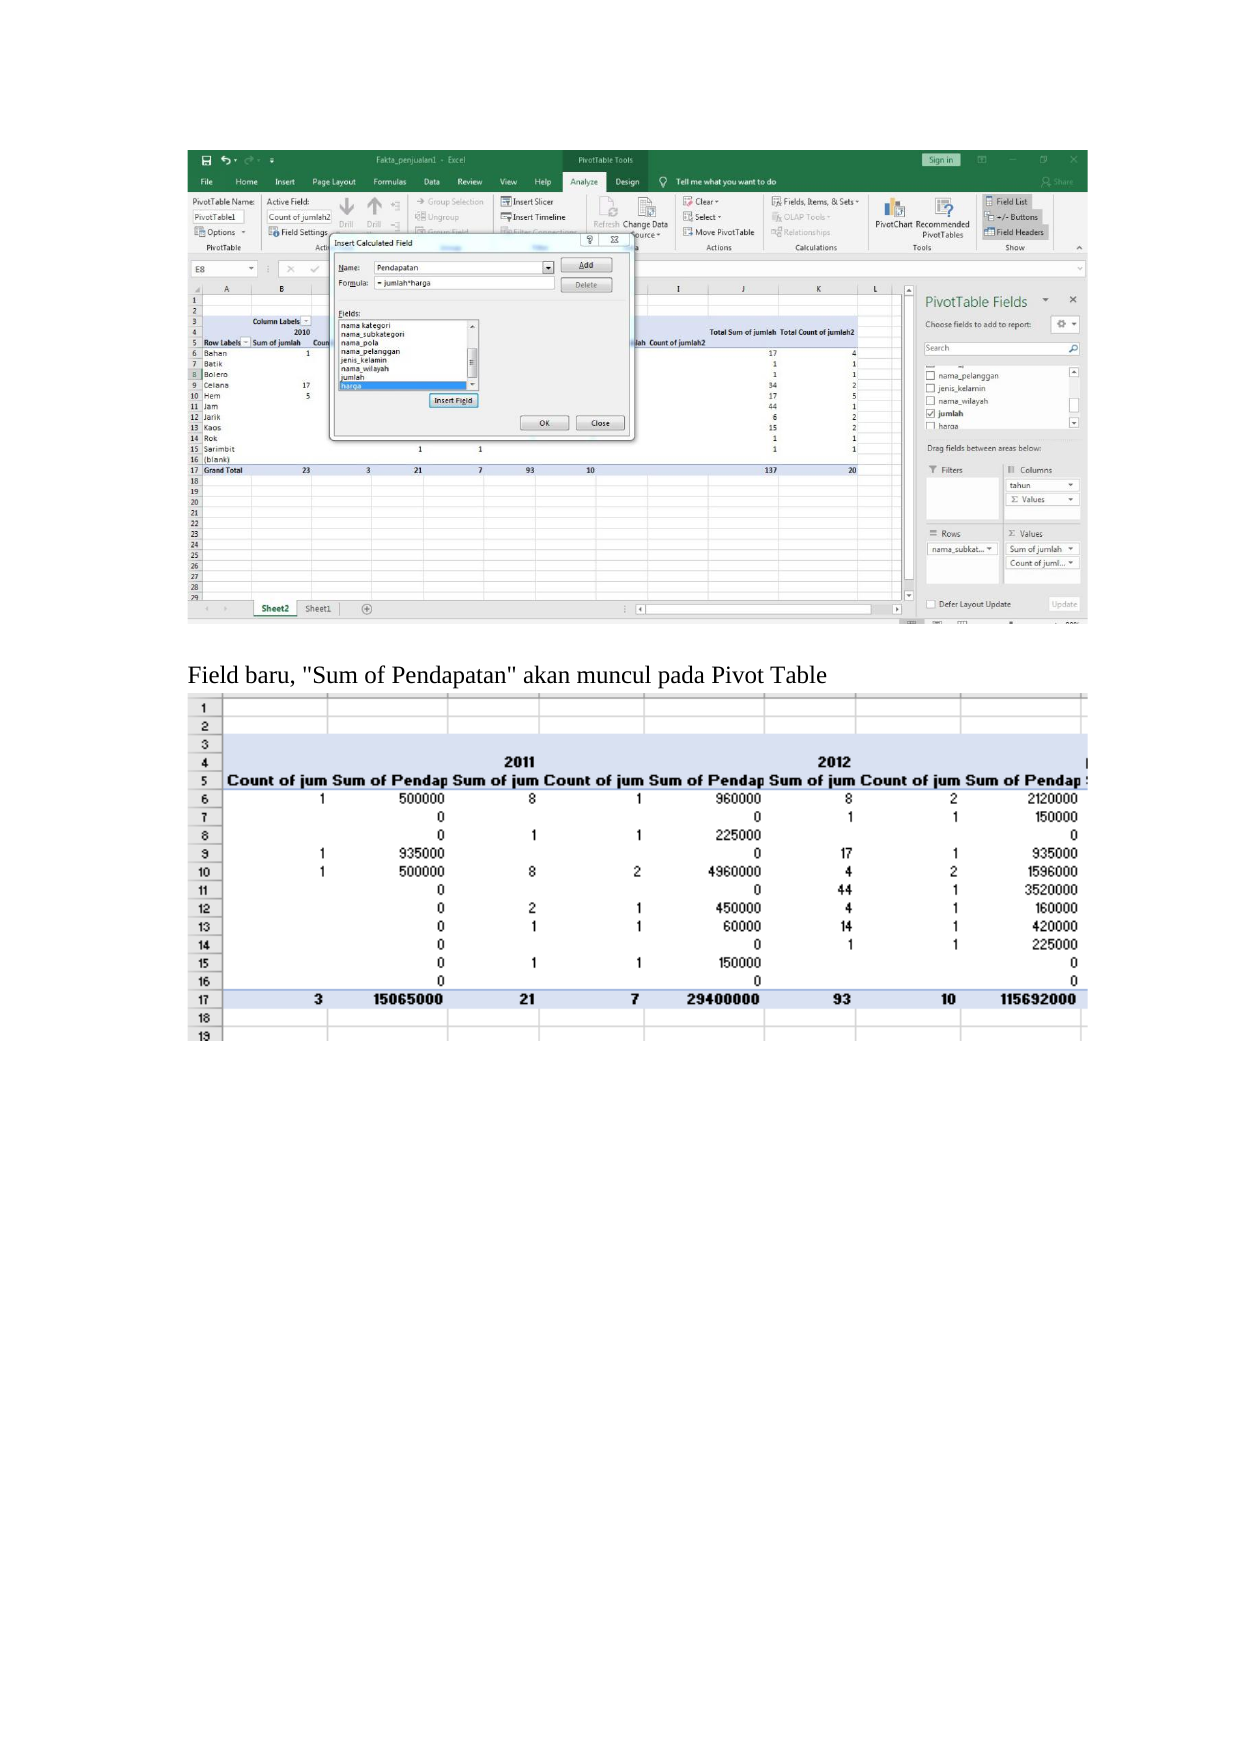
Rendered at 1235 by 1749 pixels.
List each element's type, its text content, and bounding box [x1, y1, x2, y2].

text Field baru, "Sum of Pendapatan" akan muncul pada Pivot Table [187, 660, 1047, 689]
picture [187, 693, 1088, 1041]
picture [187, 150, 1088, 624]
